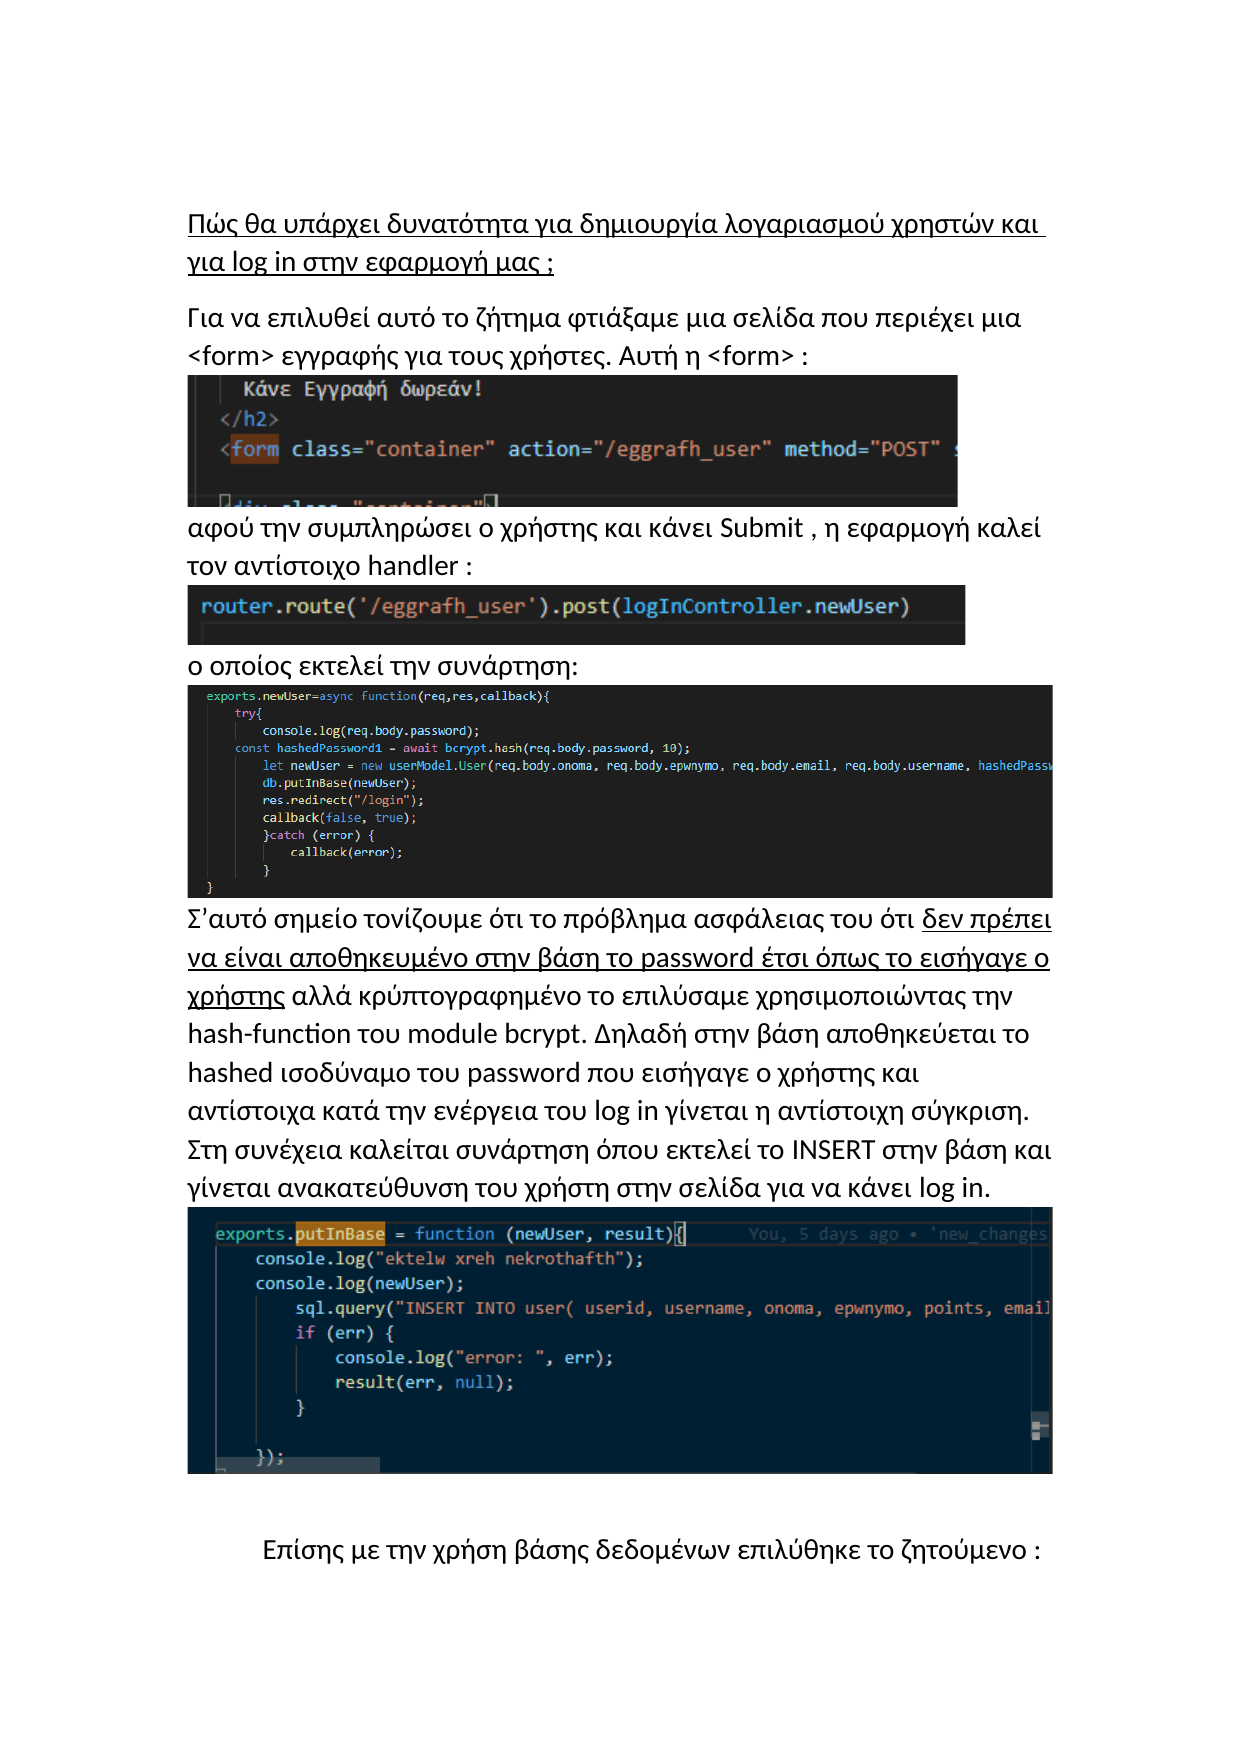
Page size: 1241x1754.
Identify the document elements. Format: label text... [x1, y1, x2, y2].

picture [187, 375, 958, 507]
text Πώς θα υπάρχει δυνατότητα για δημιουργία λογαριασμού χρηστών και για log in στην εφαρμογή μας ; [187, 205, 1053, 279]
picture [187, 585, 966, 645]
text Για να επιλυθεί αυτό το ζήτημα φτιάξαμε μια σελίδα που περιέχει μια <form> εγγραφής για τους χρήστες. Αυτή η <form> : αφού την συμπληρώσει ο χρήστης και κάνει Submit , η εφαρμογή καλεί τον αντίστοιχο handler : ο οποίος εκτελεί την συνάρτηση: Σ’αυτό σημείο τονίζουμε ότι το πρόβλημα ασφάλειας του ότι δεν πρέπει να είναι αποθηκευμένο στην βάση το password έτσι όπως το εισήγαγε ο χρήστης αλλά κρύπτογραφημένο το επιλύσαμε χρησιμοποιώντας την hash-function του module bcrypt. Δηλαδή στην βάση αποθηκεύεται το hashed ισοδύναμο του password που εισήγαγε ο χρήστης και αντίστοιχα κατά την ενέργεια του log in γίνεται η αντίστοιχη σύγκριση. Στη συνέχεια καλείται συνάρτηση όπου εκτελεί το INSERT στην βάση και γίνεται ανακατεύθυνση του χρήστη στην σελίδα για να κάνει log in. [187, 898, 1053, 1207]
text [262, 1493, 1053, 1567]
picture [187, 685, 1053, 898]
picture [187, 1207, 1053, 1474]
